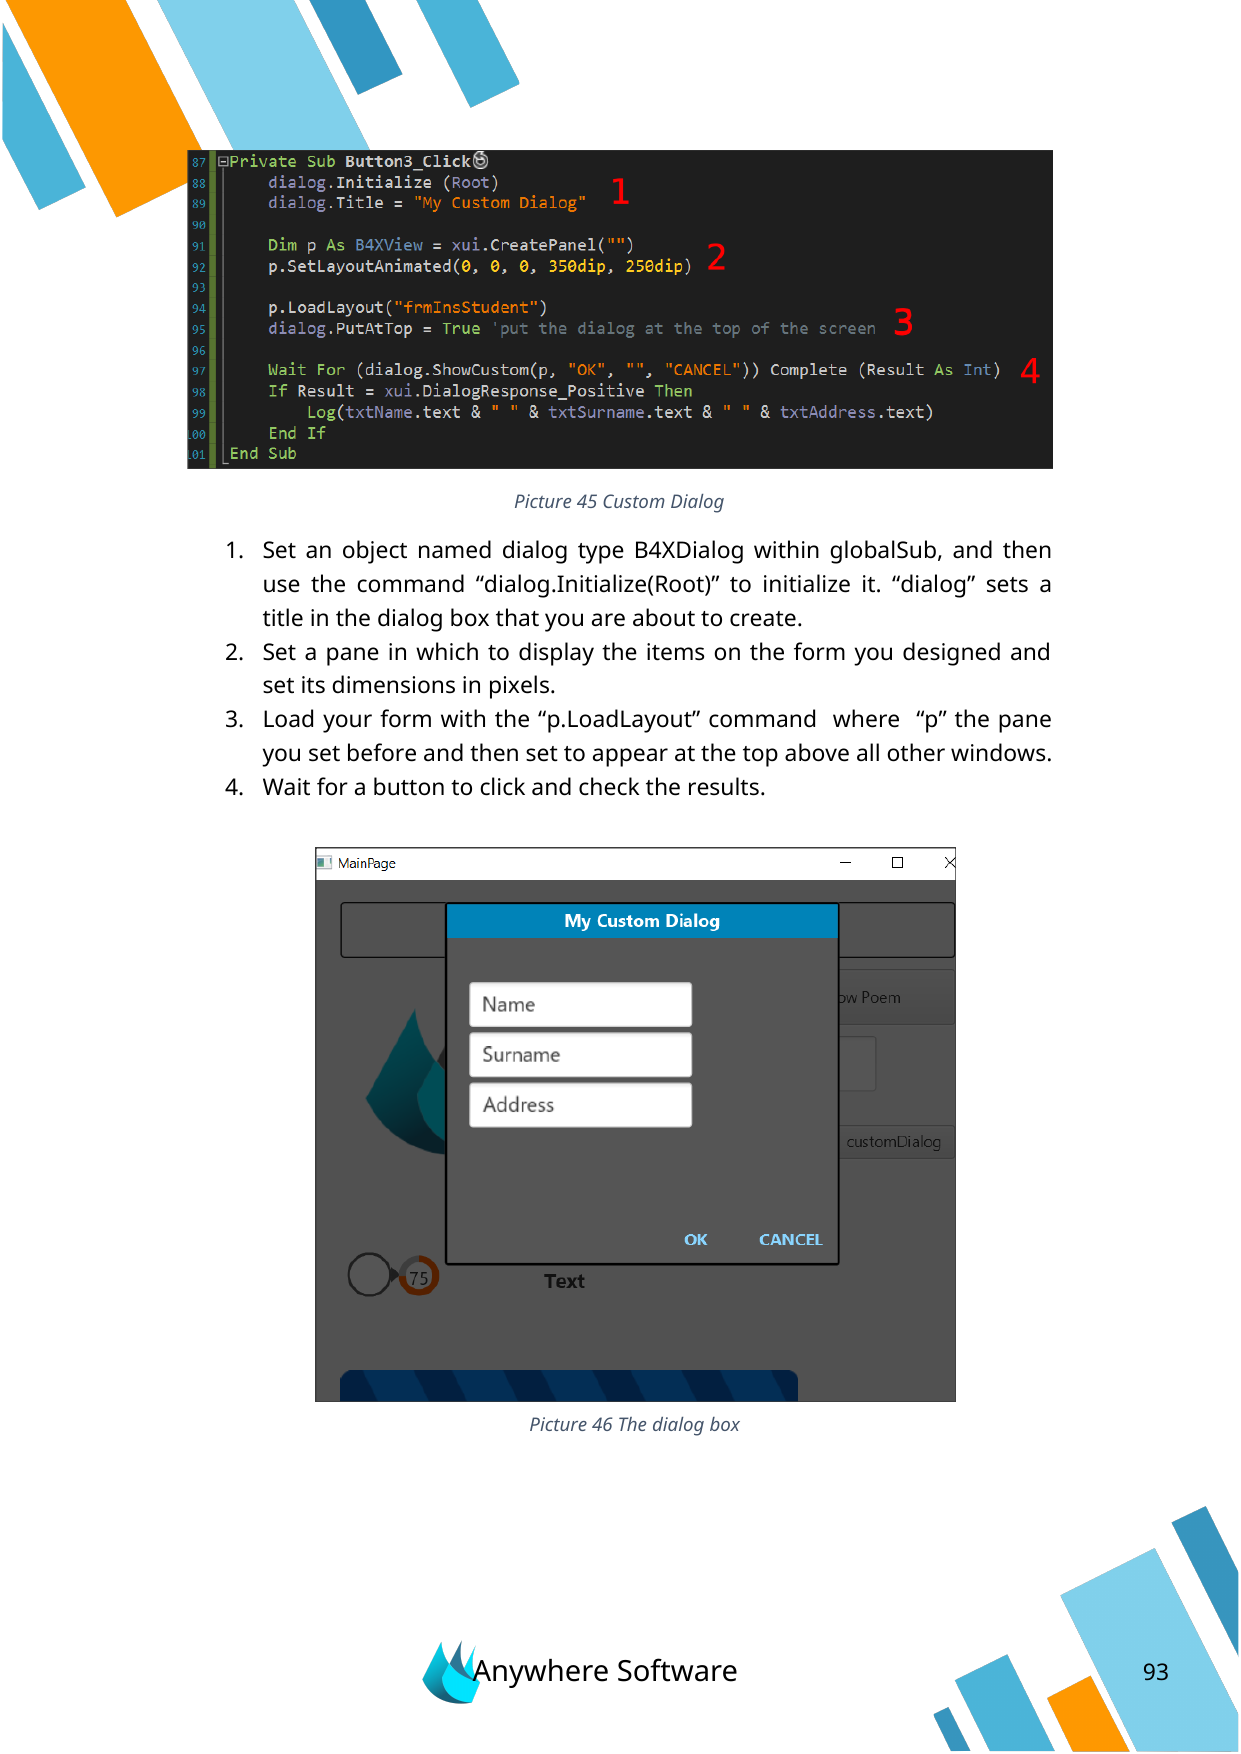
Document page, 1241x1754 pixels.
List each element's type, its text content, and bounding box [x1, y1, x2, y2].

picture [422, 1640, 481, 1704]
picture [933, 1506, 1239, 1752]
list Load your form with the “p.LoadLayout” command where “p” the pane you set before and then set to appear at the top above all other windows. [225, 703, 1053, 768]
text Picture 45 Custom Dialog [187, 488, 1053, 514]
list Wait for a button to click and check the results. [225, 771, 1053, 802]
list Set an object named dialog type B4XDialog within globalSub, and then use the command “dialog.Initialize(Root)” to initialize it. “dialog” sets a title in the dialog box that you are about to create. [225, 534, 1053, 633]
picture [2, 0, 1053, 469]
list Set a pane in which to display the items on the form you designed and set its dimensions in pixels. [225, 636, 1053, 701]
picture [315, 847, 956, 1402]
